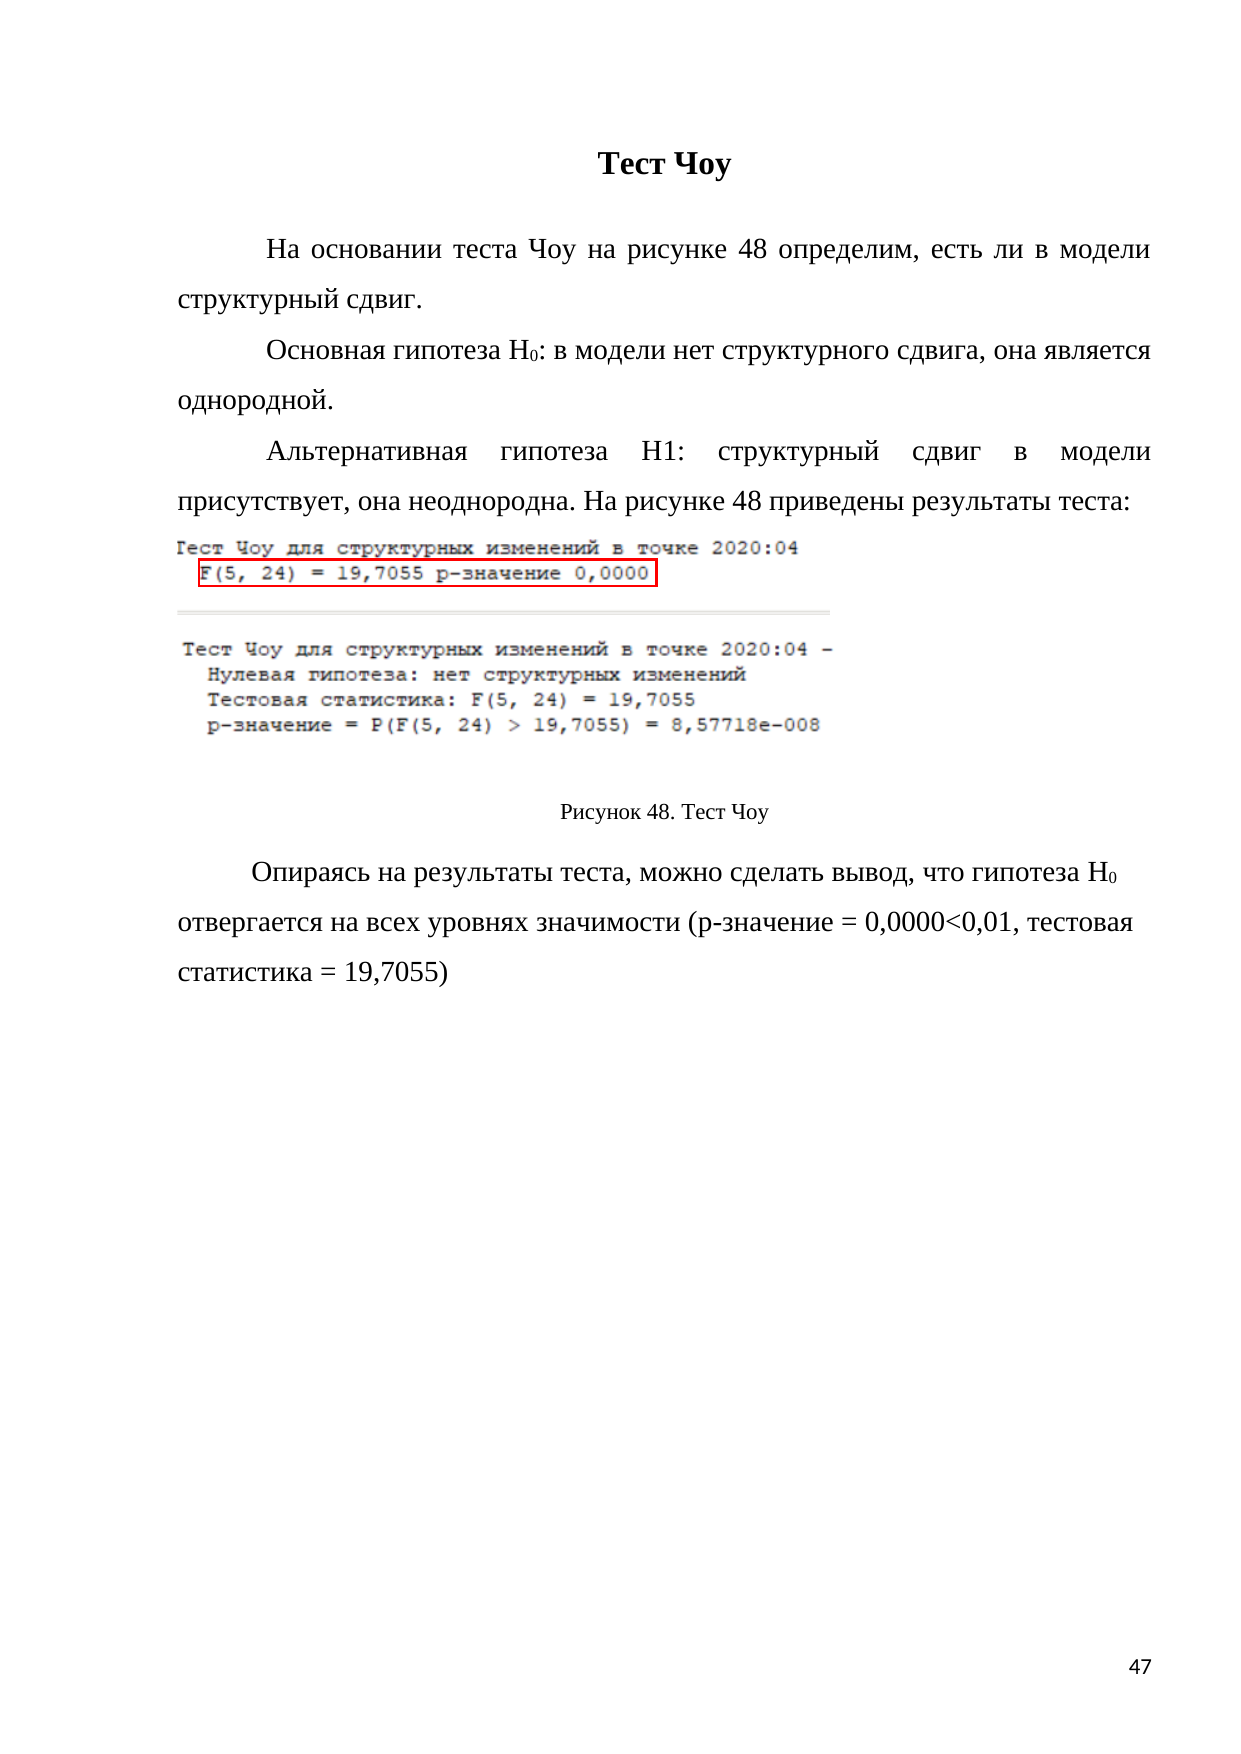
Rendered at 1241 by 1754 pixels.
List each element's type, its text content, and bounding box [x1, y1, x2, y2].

subtitle Тест Чоу [177, 143, 1152, 181]
picture [177, 533, 830, 615]
text Альтернативная гипотеза H1: структурный сдвиг в модели присутствует, она неоднородна. На рисунке 48 приведены результаты теста: [177, 433, 1152, 516]
picture [177, 628, 863, 768]
text На основании теста Чоу на рисунке 48 определим, есть ли в модели структурный сдвиг. [177, 231, 1152, 315]
text Опираясь на результаты теста, можно сделать вывод, что гипотеза H0 отвергается на всех уровнях значимости (p-значение = 0,0000<0,01, тестовая статистика = 19,7055) [177, 854, 1152, 988]
text Основная гипотеза H0: в модели нет структурного сдвига, она является однородной. [177, 332, 1152, 416]
text Рисунок 48. Тест Чоу [177, 798, 1152, 824]
